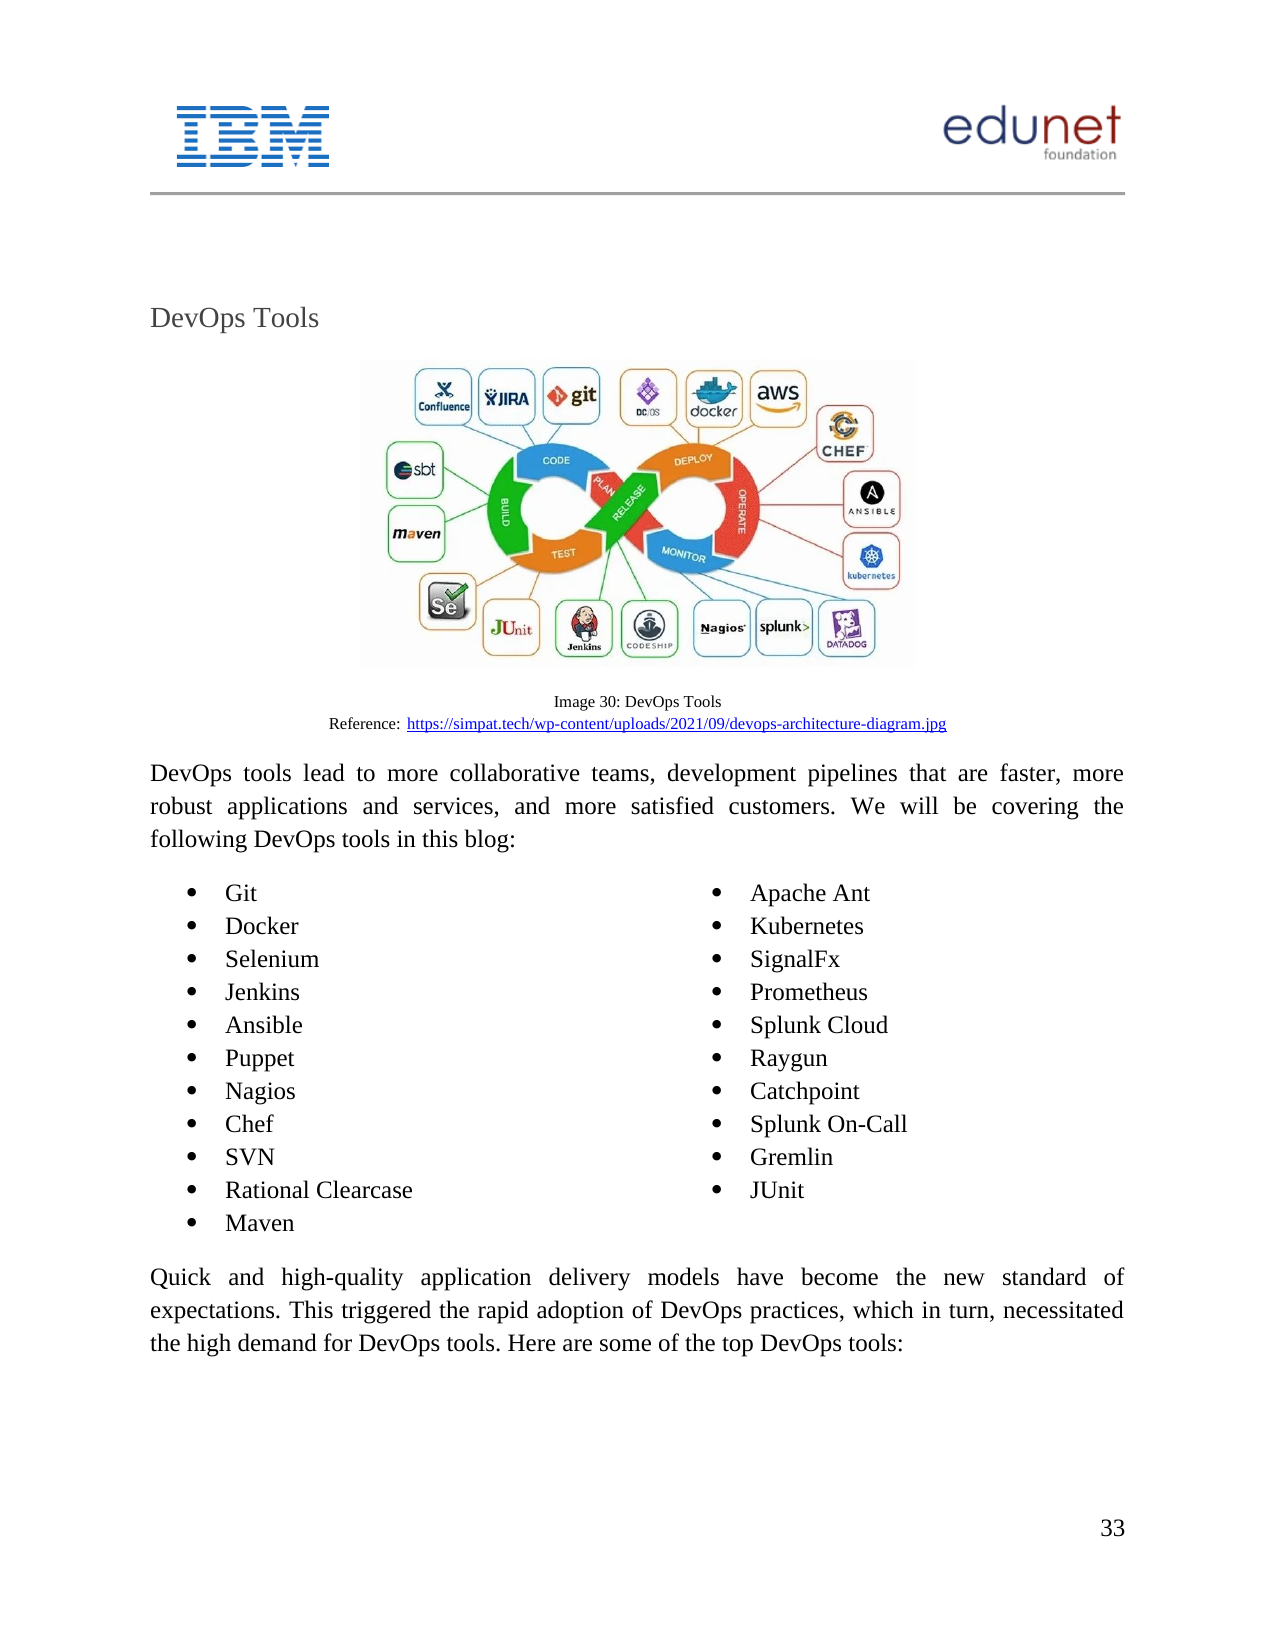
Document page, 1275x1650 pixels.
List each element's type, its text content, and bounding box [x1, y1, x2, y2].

subtitle DevOps Tools [150, 300, 1125, 333]
list Chef [187, 1109, 600, 1138]
text Quick and high-quality application delivery models have become the new standard of expectations. This triggered the rapid adoption of DevOps practices, which in turn, necessitated the high demand for DevOps tools. Here are some of the top DevOps tools: [150, 1262, 1125, 1357]
list Splunk On-Call [712, 1109, 1125, 1138]
list Kubernetes [712, 911, 1125, 940]
list Gremlin [712, 1142, 1125, 1171]
list Splunk Cloud [712, 1010, 1125, 1039]
list Apache Ant [712, 878, 1125, 907]
list Selenium [187, 944, 600, 973]
picture [359, 359, 916, 667]
list Docker [187, 911, 600, 940]
list Catchpoint [712, 1076, 1125, 1105]
list Git [187, 878, 600, 907]
list Ansible [187, 1010, 600, 1039]
text DevOps tools lead to more collaborative teams, development pipelines that are faster, more robust applications and services, and more satisfied customers. We will be covering the following DevOps tools in this blog: [150, 758, 1125, 853]
text Image 30: DevOps Tools [150, 692, 1125, 711]
list JUnit [712, 1175, 1125, 1204]
list Maven [187, 1208, 600, 1237]
list Nagios [187, 1076, 600, 1105]
list SVN [187, 1142, 600, 1171]
list Rational Clearcase [187, 1175, 600, 1204]
list Jenkins [187, 977, 600, 1006]
list Raygun [712, 1043, 1125, 1072]
picture [176, 106, 329, 167]
picture [941, 95, 1125, 167]
list Prometheus [712, 977, 1125, 1006]
list SignalFx [712, 944, 1125, 973]
text Reference: https://simpat.tech/wp-content/uploads/2021/09/devops-architecture-diagram.jpg [150, 714, 1125, 733]
list Puppet [187, 1043, 600, 1072]
